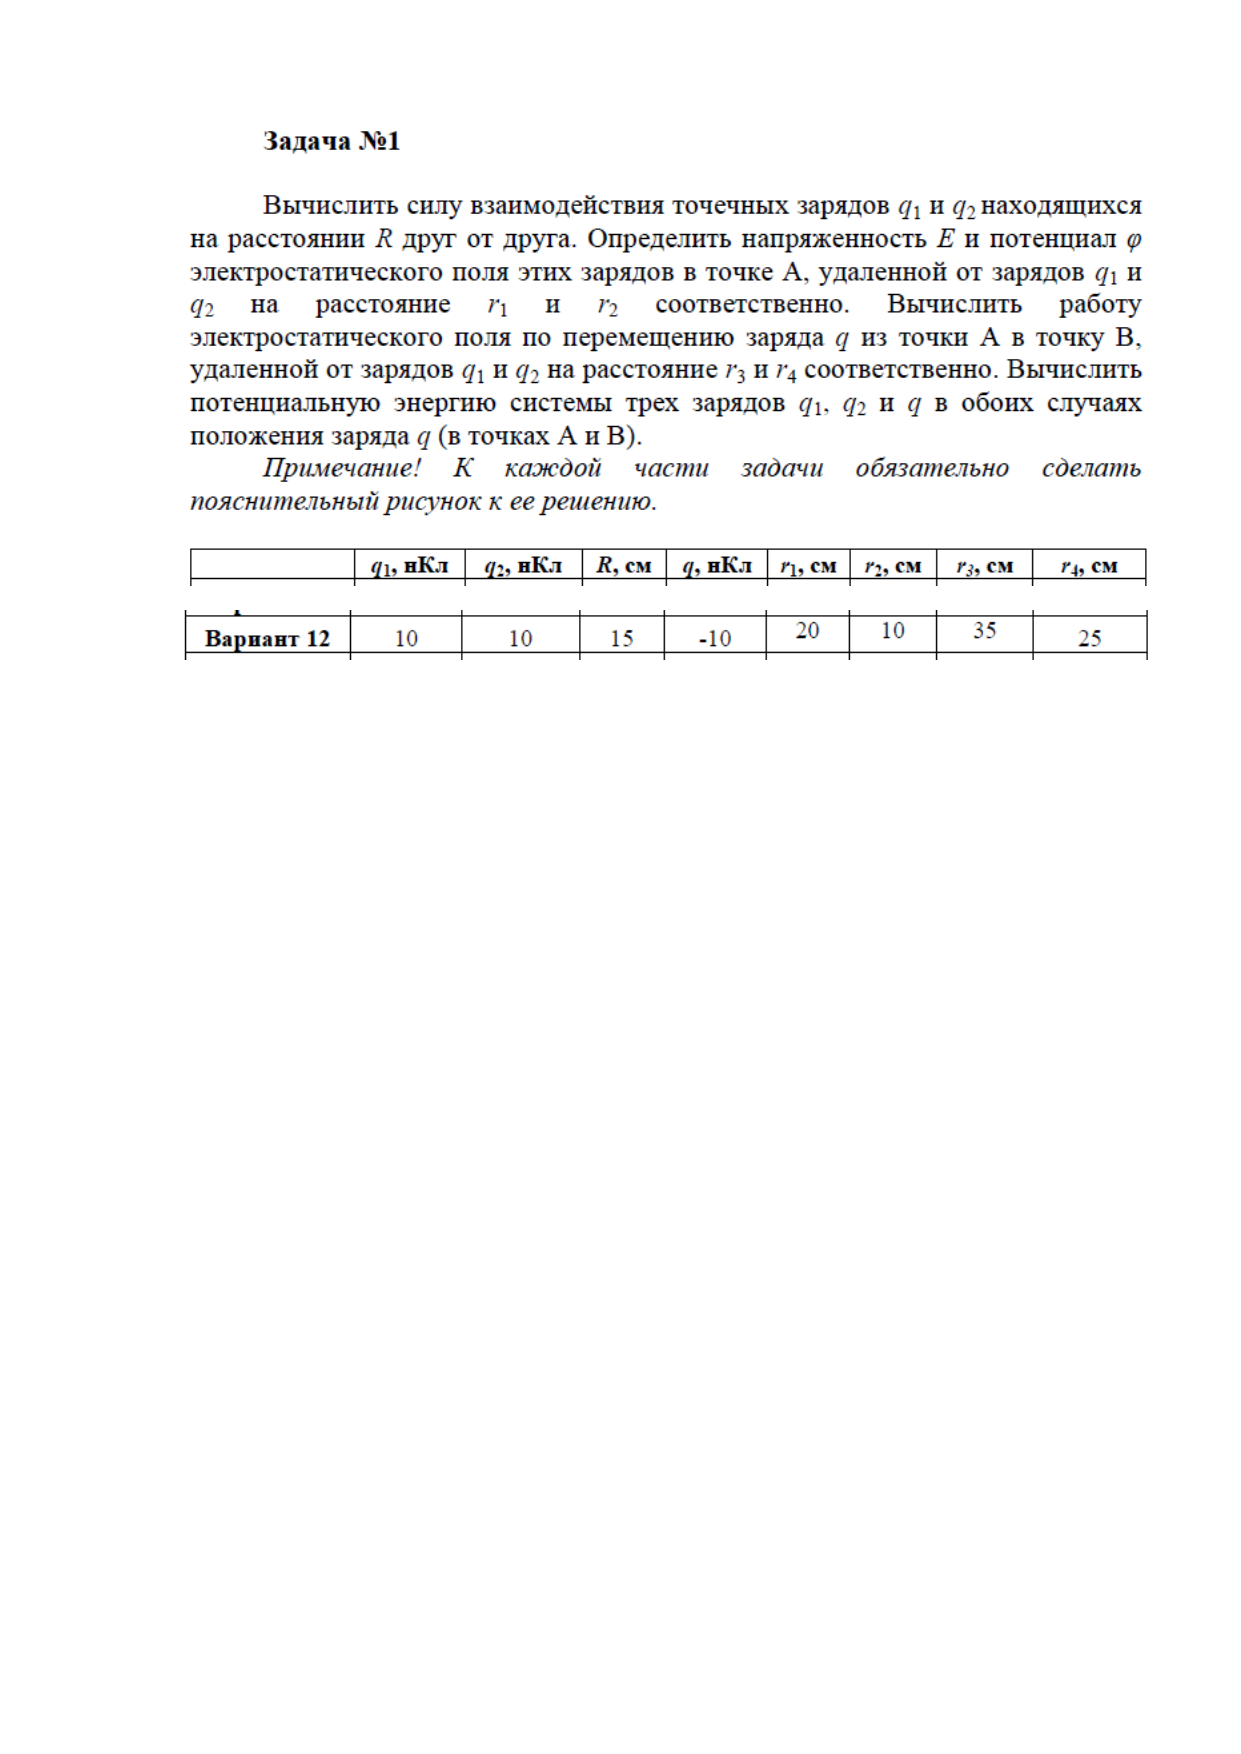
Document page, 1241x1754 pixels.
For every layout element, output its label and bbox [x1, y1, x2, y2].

picture [177, 610, 1152, 660]
picture [177, 118, 1152, 586]
